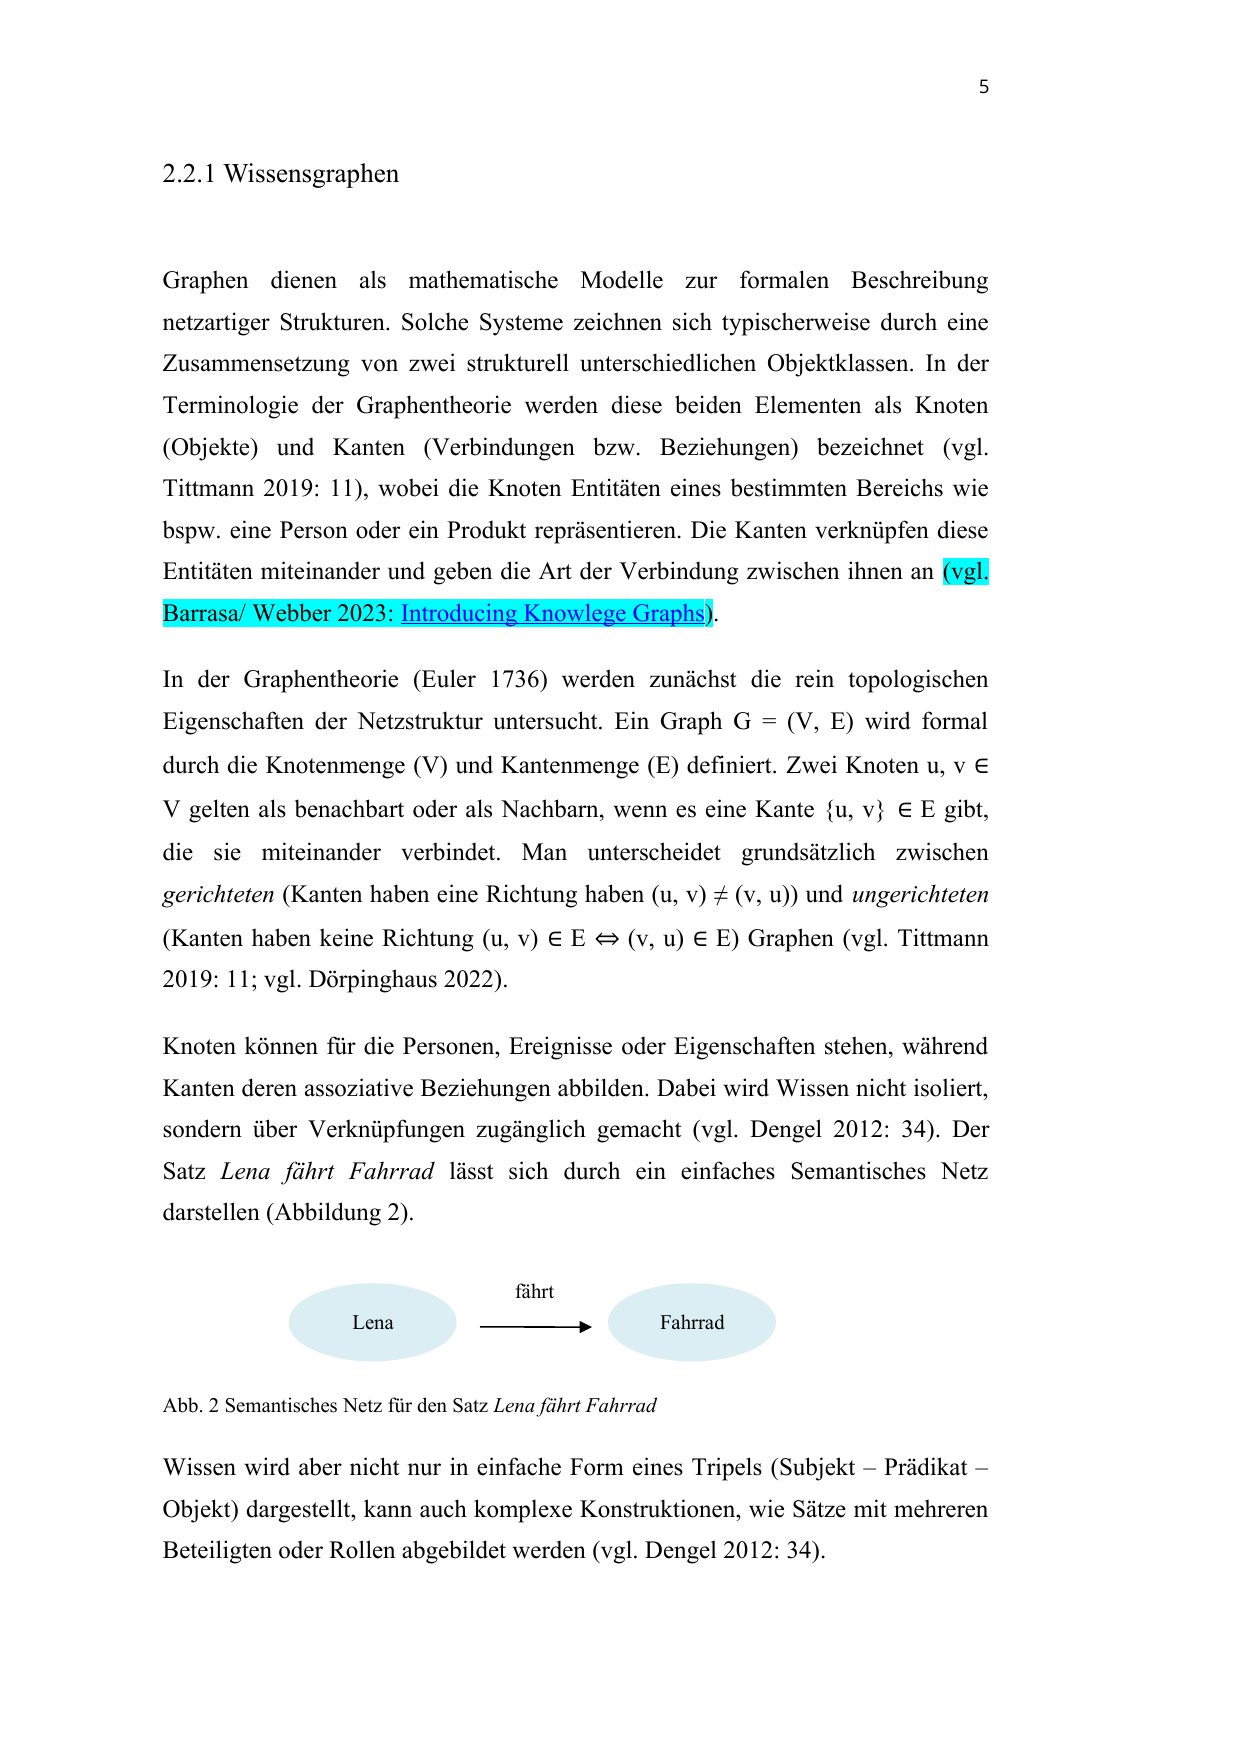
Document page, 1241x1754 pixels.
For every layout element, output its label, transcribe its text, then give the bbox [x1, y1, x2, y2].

text Graphen dienen als mathematische Modelle zur formalen Beschreibung netzartiger Strukturen. Solche Systeme zeichnen sich typischerweise durch eine Zusammensetzung von zwei strukturell unterschiedlichen Objektklassen. In der Terminologie der Graphentheorie werden diese beiden Elementen als Knoten (Objekte) und Kanten (Verbindungen bzw. Beziehungen) bezeichnet (vgl. Tittmann 2019: 11), wobei die Knoten Entitäten eines bestimmten Bereichs wie bspw. eine Person oder ein Produkt repräsentieren. Die Kanten verknüpfen diese Entitäten miteinander und geben die Art der Verbindung zwischen ihnen an (vgl. Barrasa/ Webber 2023: Introducing Knowlege Graphs). [162, 266, 989, 627]
text Knoten können für die Personen, Ereignisse oder Eigenschaften stehen, während Kanten deren assoziative Beziehungen abbilden. Dabei wird Wissen nicht isoliert, sondern über Verknüpfungen zugänglich gemacht (vgl. Dengel 2012: 34). Der Satz Lena fährt Fahrrad lässt sich durch ein einfaches Semantisches Netz darstellen (Abbildung 2). [162, 1032, 989, 1226]
subtitle 2.2.1 Wissensgraphen [162, 162, 989, 187]
text Abb. 2 Semantisches Netz für den Satz Lena fährt Fahrrad [162, 1393, 989, 1417]
text Wissen wird aber nicht nur in einfache Form eines Tripels (Subjekt – Prädikat – Objekt) dargestellt, kann auch komplexe Konstruktionen, wie Sätze mit mehreren Beteiligten oder Rollen abgebildet werden (vgl. Dengel 2012: 34). [162, 1453, 989, 1564]
text In der Graphentheorie (Euler 1736) werden zunächst die rein topologischen Eigenschaften der Netzstruktur untersucht. Ein Graph G = (V, E) wird formal durch die Knotenmenge (V) und Kantenmenge (E) definiert. Zwei Knoten u, v ∈ V gelten als benachbart oder als Nachbarn, wenn es eine Kante {u, v} ∈ E gibt, die sie miteinander verbindet. Man unterscheidet grundsätzlich zwischen gerichteten (Kanten haben eine Richtung haben (u, v) ≠ (v, u)) und ungerichteten (Kanten haben keine Richtung (u, v) ∈ E ⇔ (v, u) ∈ E) Graphen (vgl. Tittmann 2019: 11; vgl. Dörpinghaus 2022). [162, 666, 989, 993]
